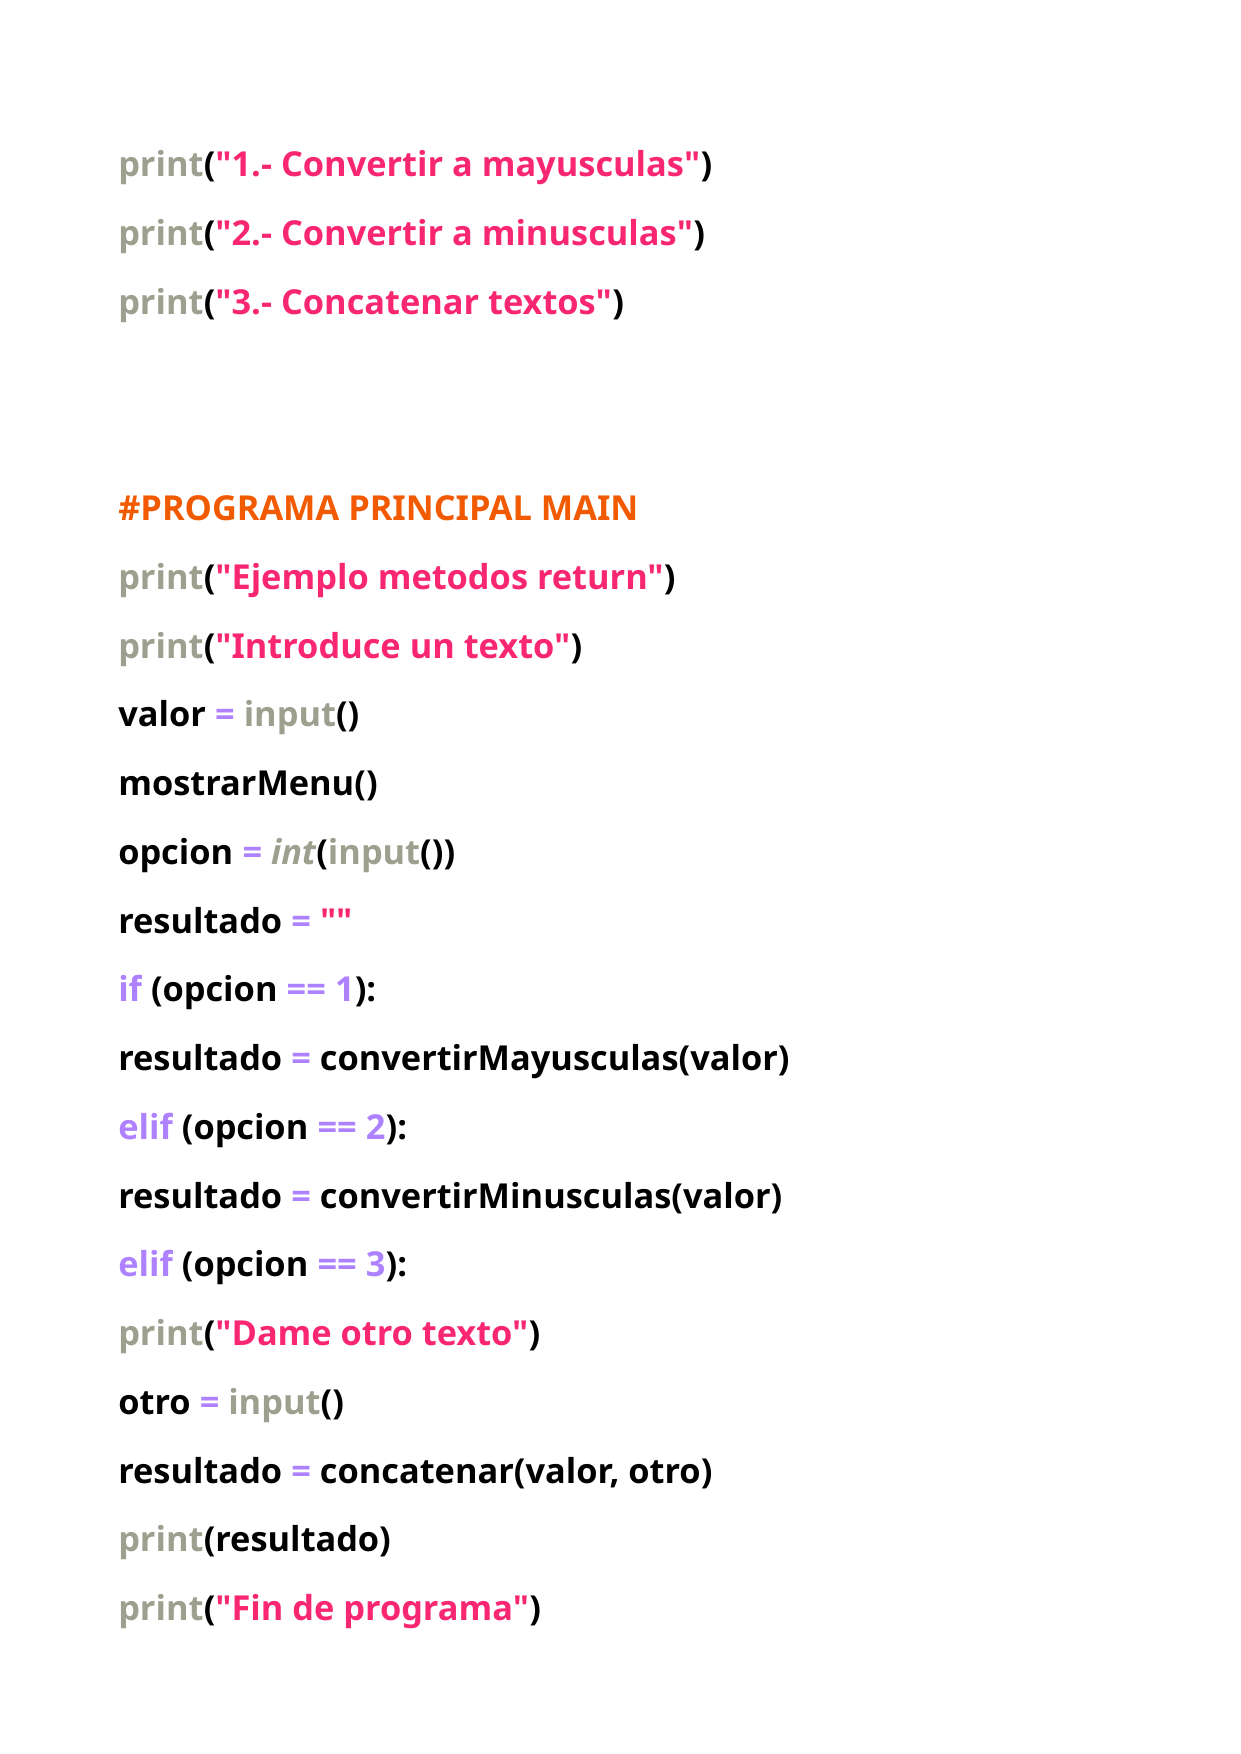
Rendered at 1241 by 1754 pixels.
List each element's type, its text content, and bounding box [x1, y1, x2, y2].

text print("Ejemplo metodos return") [118, 531, 1122, 599]
text resultado = concatenar(valor, otro) [118, 1424, 1122, 1493]
text if (opcion == 1): [118, 943, 1122, 1012]
text elif (opcion == 3): [118, 1218, 1122, 1287]
text print("3.- Concatenar textos") [118, 256, 1122, 324]
text resultado = "" [118, 874, 1122, 943]
text valor = input() [118, 668, 1122, 737]
text print("Introduce un texto") [118, 599, 1122, 668]
text elif (opcion == 2): [118, 1081, 1122, 1149]
text mostrarMenu() [118, 737, 1122, 806]
text print("Fin de programa") [118, 1562, 1122, 1631]
text resultado = convertirMinusculas(valor) [118, 1149, 1122, 1218]
text #PROGRAMA PRINCIPAL MAIN [118, 462, 1122, 531]
text resultado = convertirMayusculas(valor) [118, 1012, 1122, 1081]
text otro = input() [118, 1356, 1122, 1424]
text print("1.- Convertir a mayusculas") [118, 118, 1122, 187]
text print("2.- Convertir a minusculas") [118, 187, 1122, 256]
text print("Dame otro texto") [118, 1287, 1122, 1356]
text opcion = int(input()) [118, 806, 1122, 874]
text print(resultado) [118, 1493, 1122, 1562]
